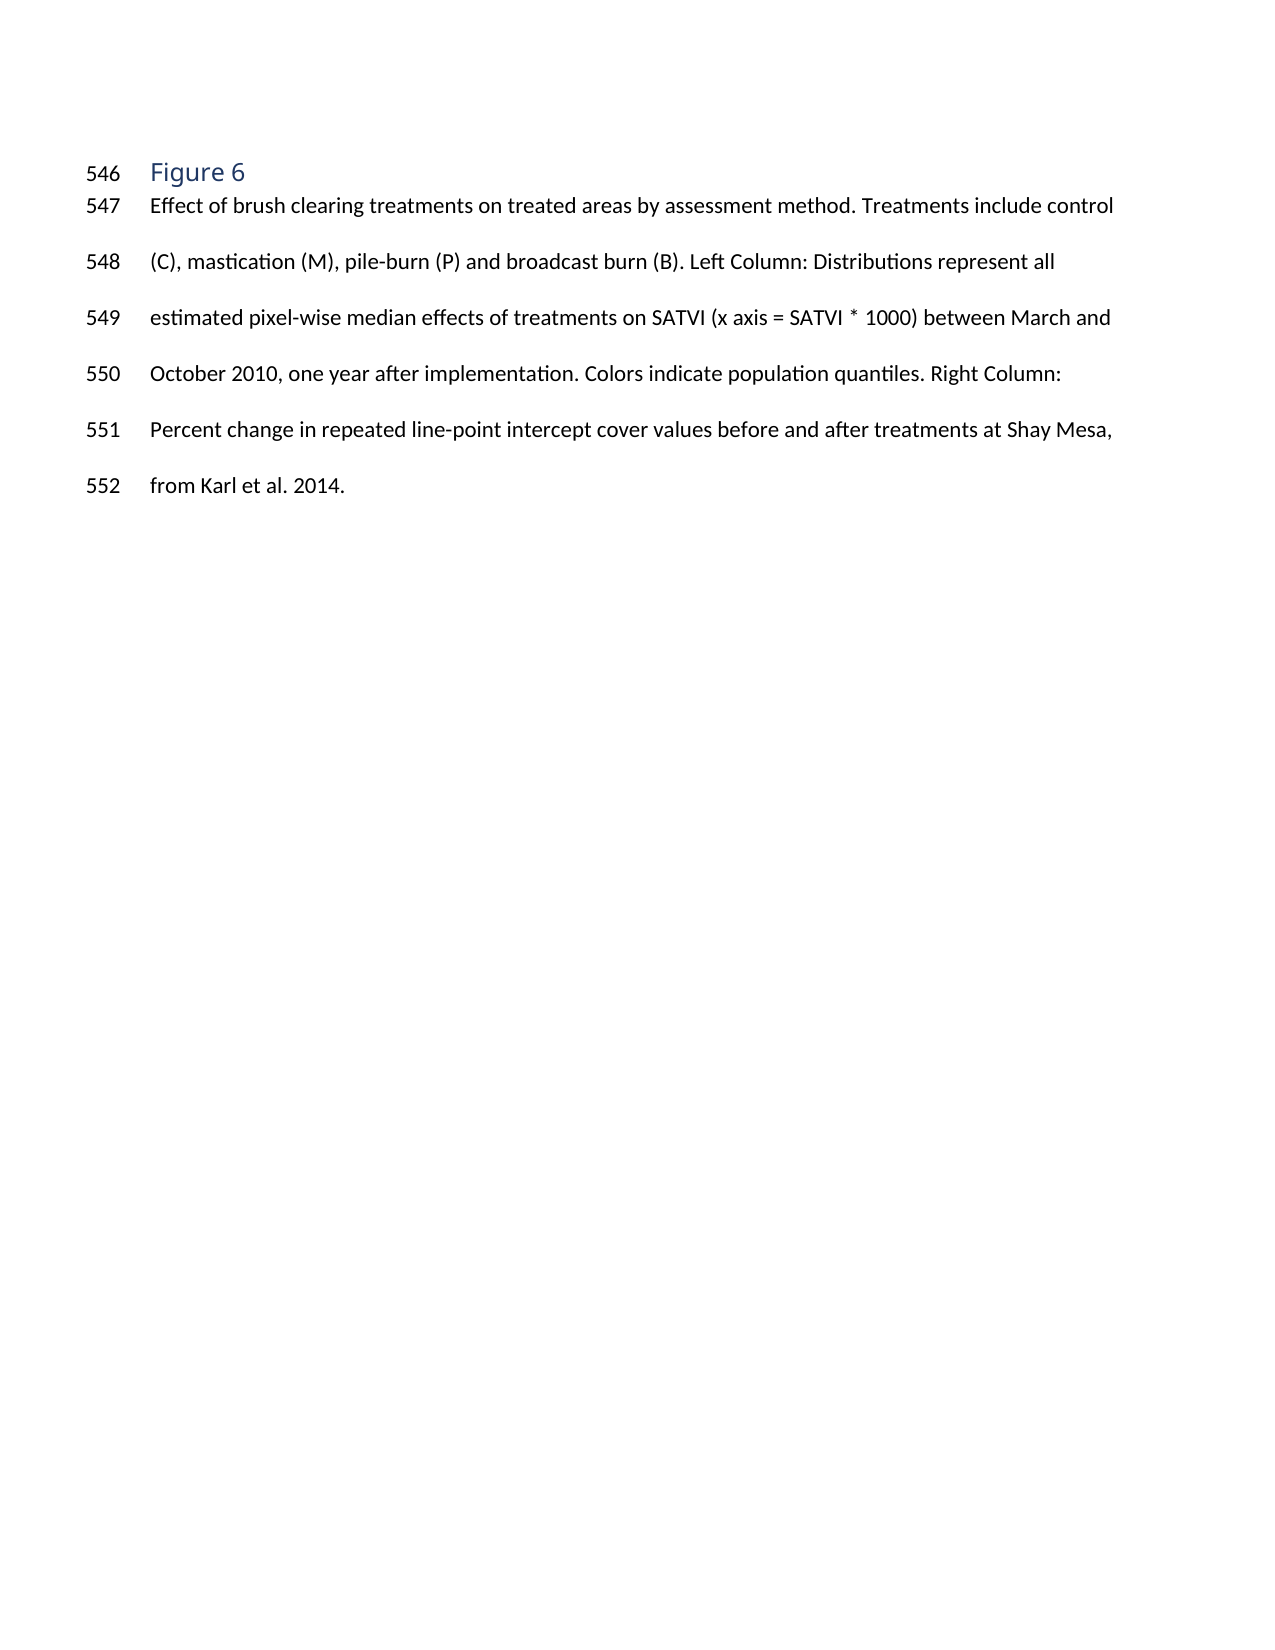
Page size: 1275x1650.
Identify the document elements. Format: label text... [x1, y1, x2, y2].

text Effect of brush clearing treatments on treated areas by assessment method. Treatments include control (C), mastication (M), pile-burn (P) and broadcast burn (B). Left Column: Distributions represent all estimated pixel-wise median effects of treatments on SATVI (x axis = SATVI * 1000) between March and October 2010, one year after implementation. Colors indicate population quantiles. Right Column: Percent change in repeated line-point intercept cover values before and after treatments at Shay Mesa, from Karl et al. 2014. [150, 191, 1125, 499]
subtitle Figure 6 [150, 154, 1125, 188]
